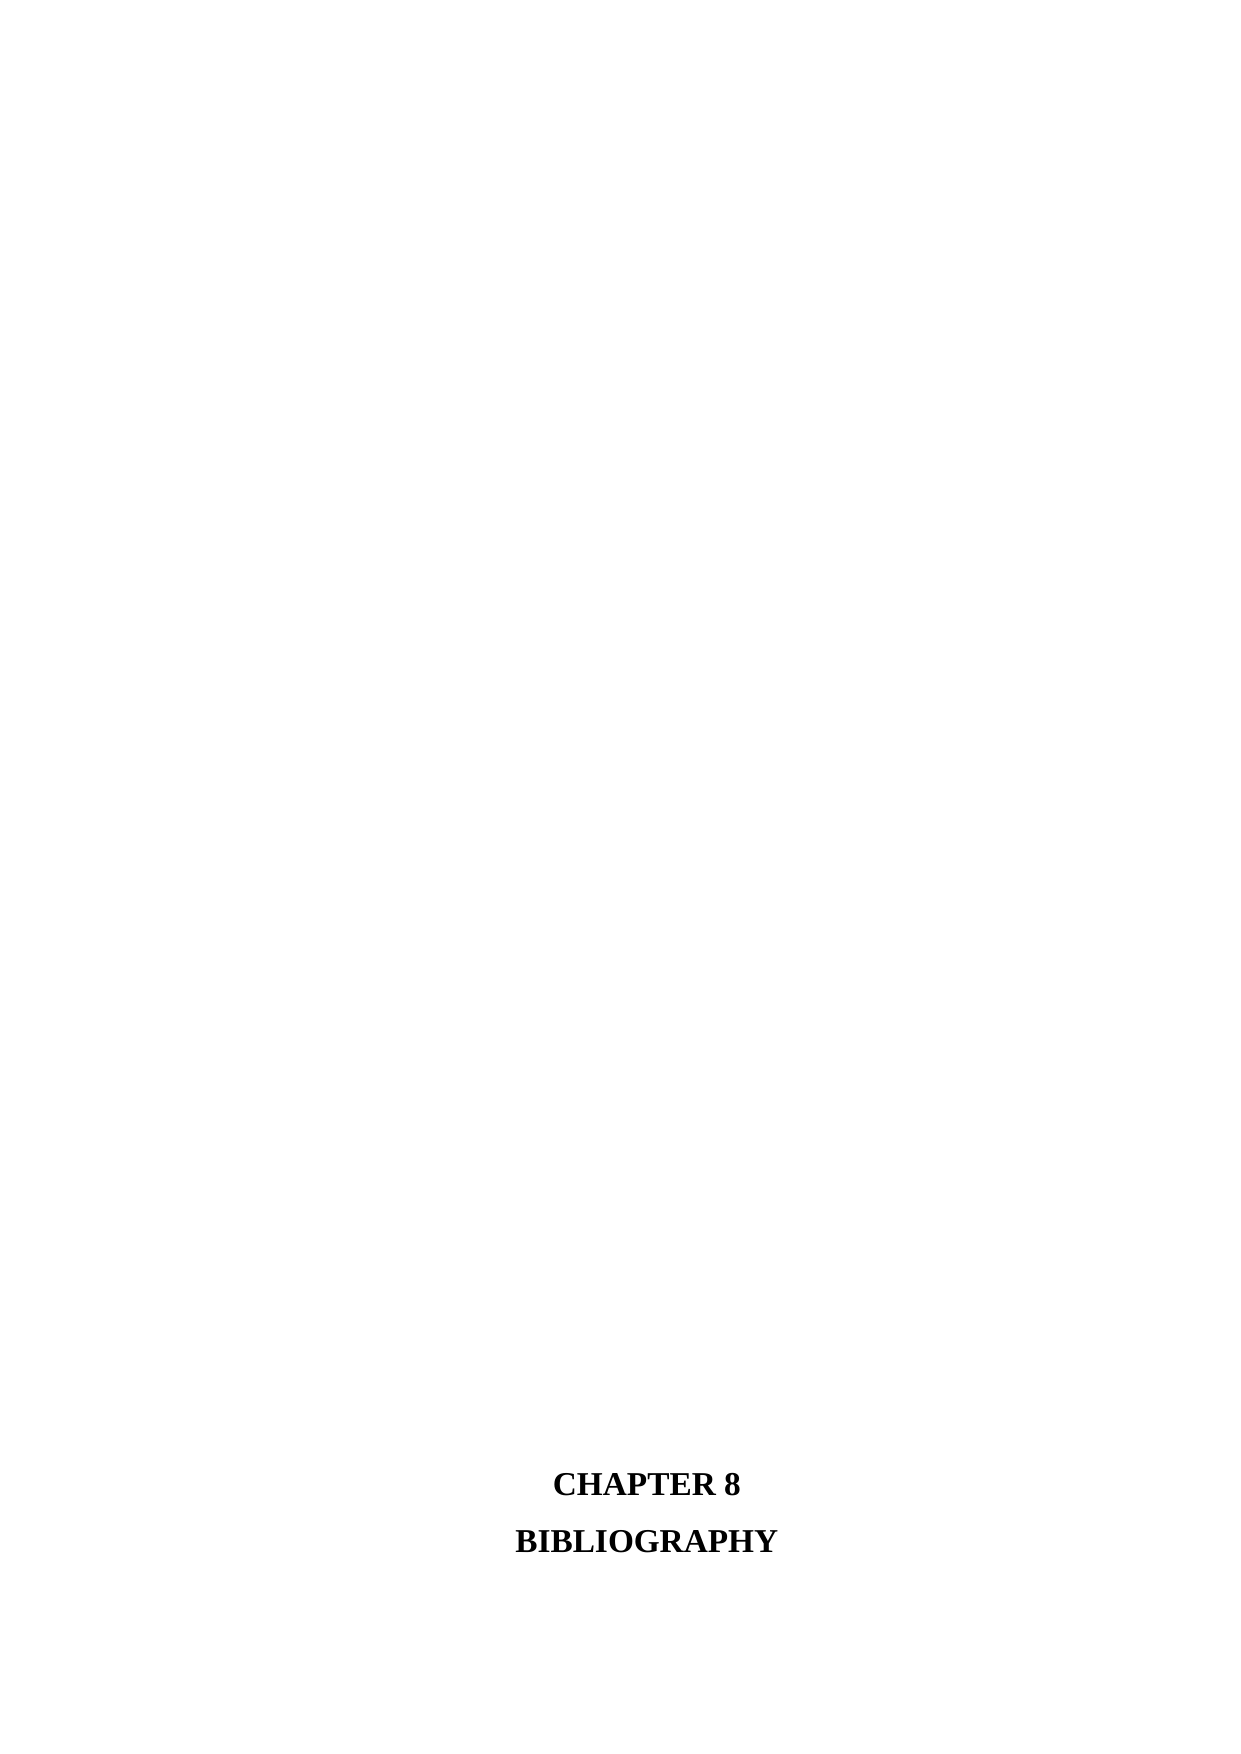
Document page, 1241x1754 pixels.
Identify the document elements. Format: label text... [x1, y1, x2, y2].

subtitle CHAPTER 8 [169, 1464, 1124, 1502]
subtitle BIBLIOGRAPHY [169, 1522, 1124, 1560]
